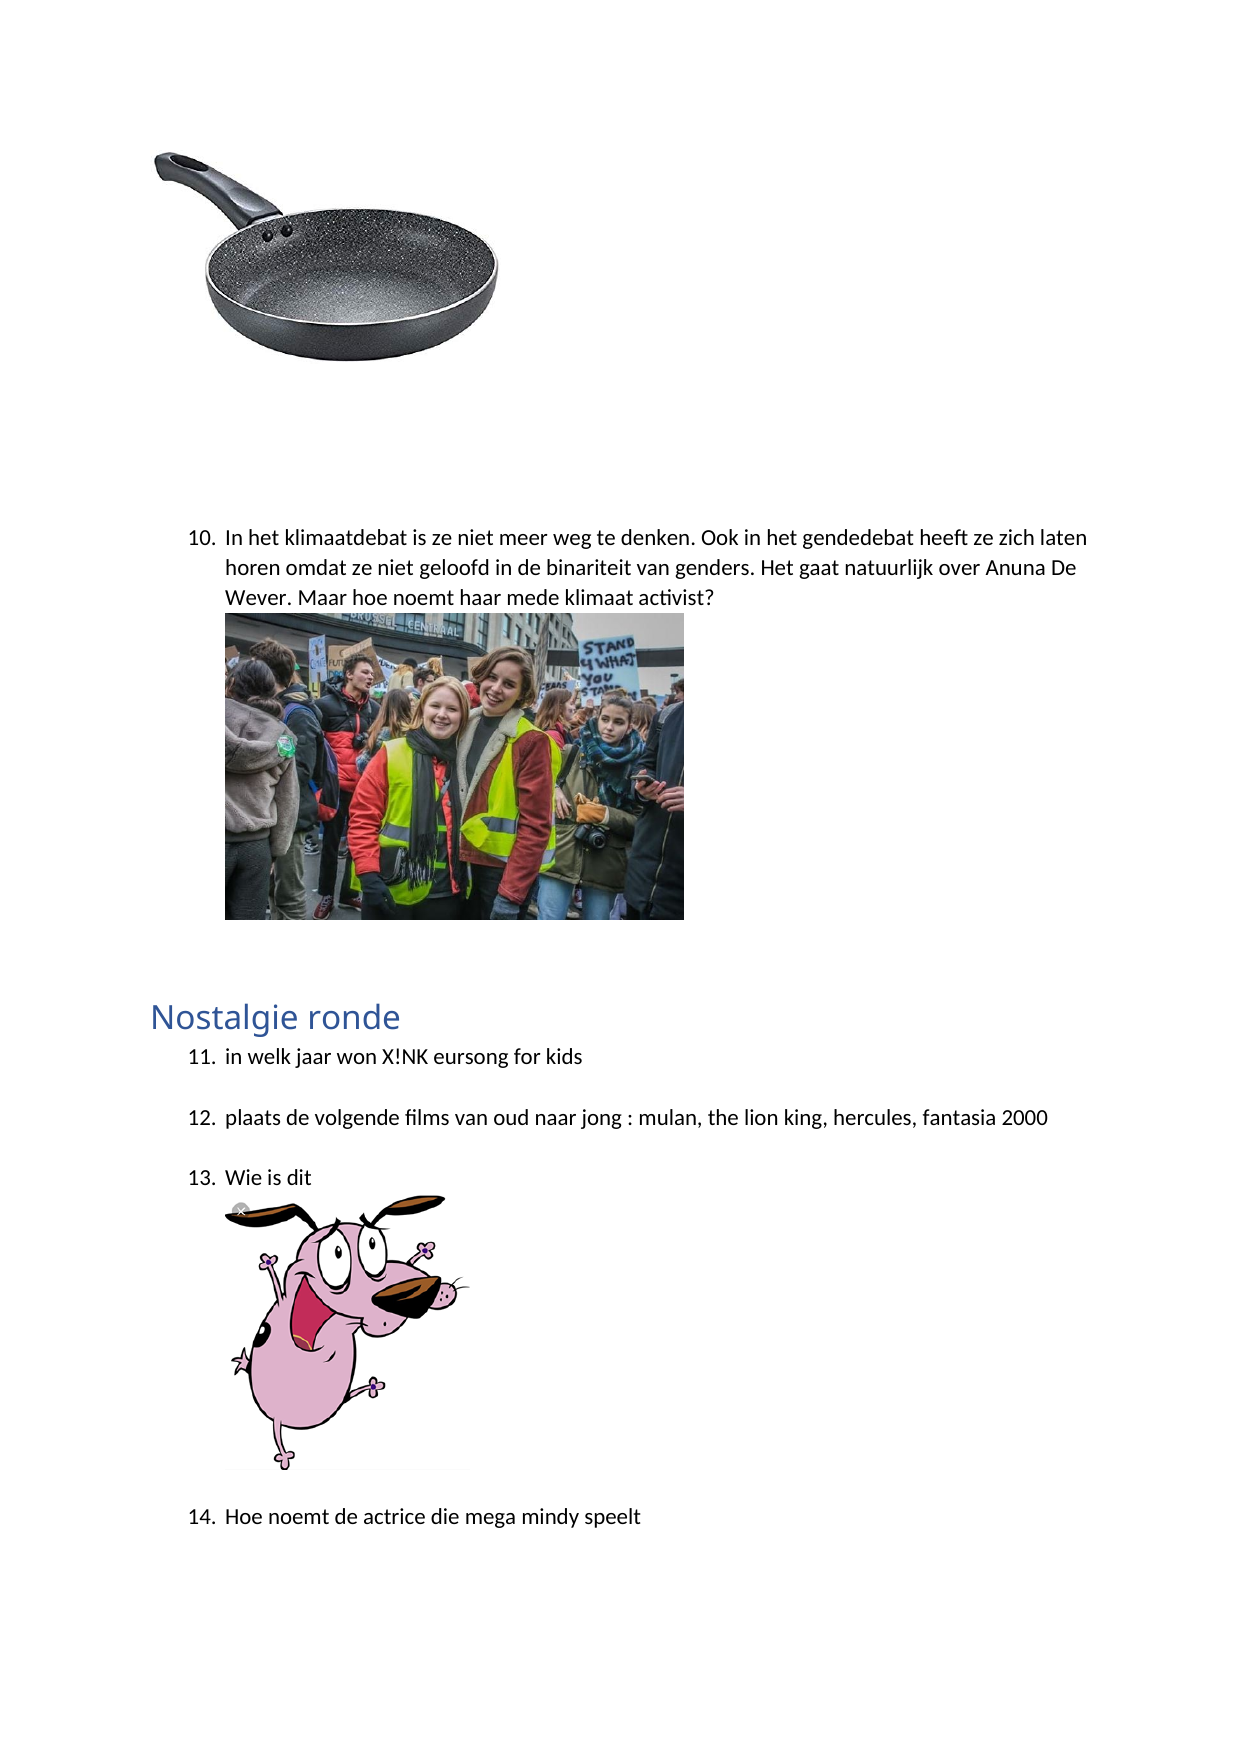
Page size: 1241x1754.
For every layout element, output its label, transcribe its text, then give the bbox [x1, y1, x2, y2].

list plaats de volgende films van oud naar jong : mulan, the lion king, hercules, fantasia 2000 [187, 1103, 1090, 1161]
list Hoe noemt de actrice die mega mindy speelt [187, 1502, 1090, 1560]
list in welk jaar won X!NK eursong for kids [187, 1042, 1090, 1101]
picture [225, 613, 684, 920]
picture [150, 150, 502, 364]
list Wie is dit [187, 1163, 1090, 1500]
subtitle Nostalgie ronde [150, 993, 1090, 1039]
picture [225, 1193, 470, 1470]
